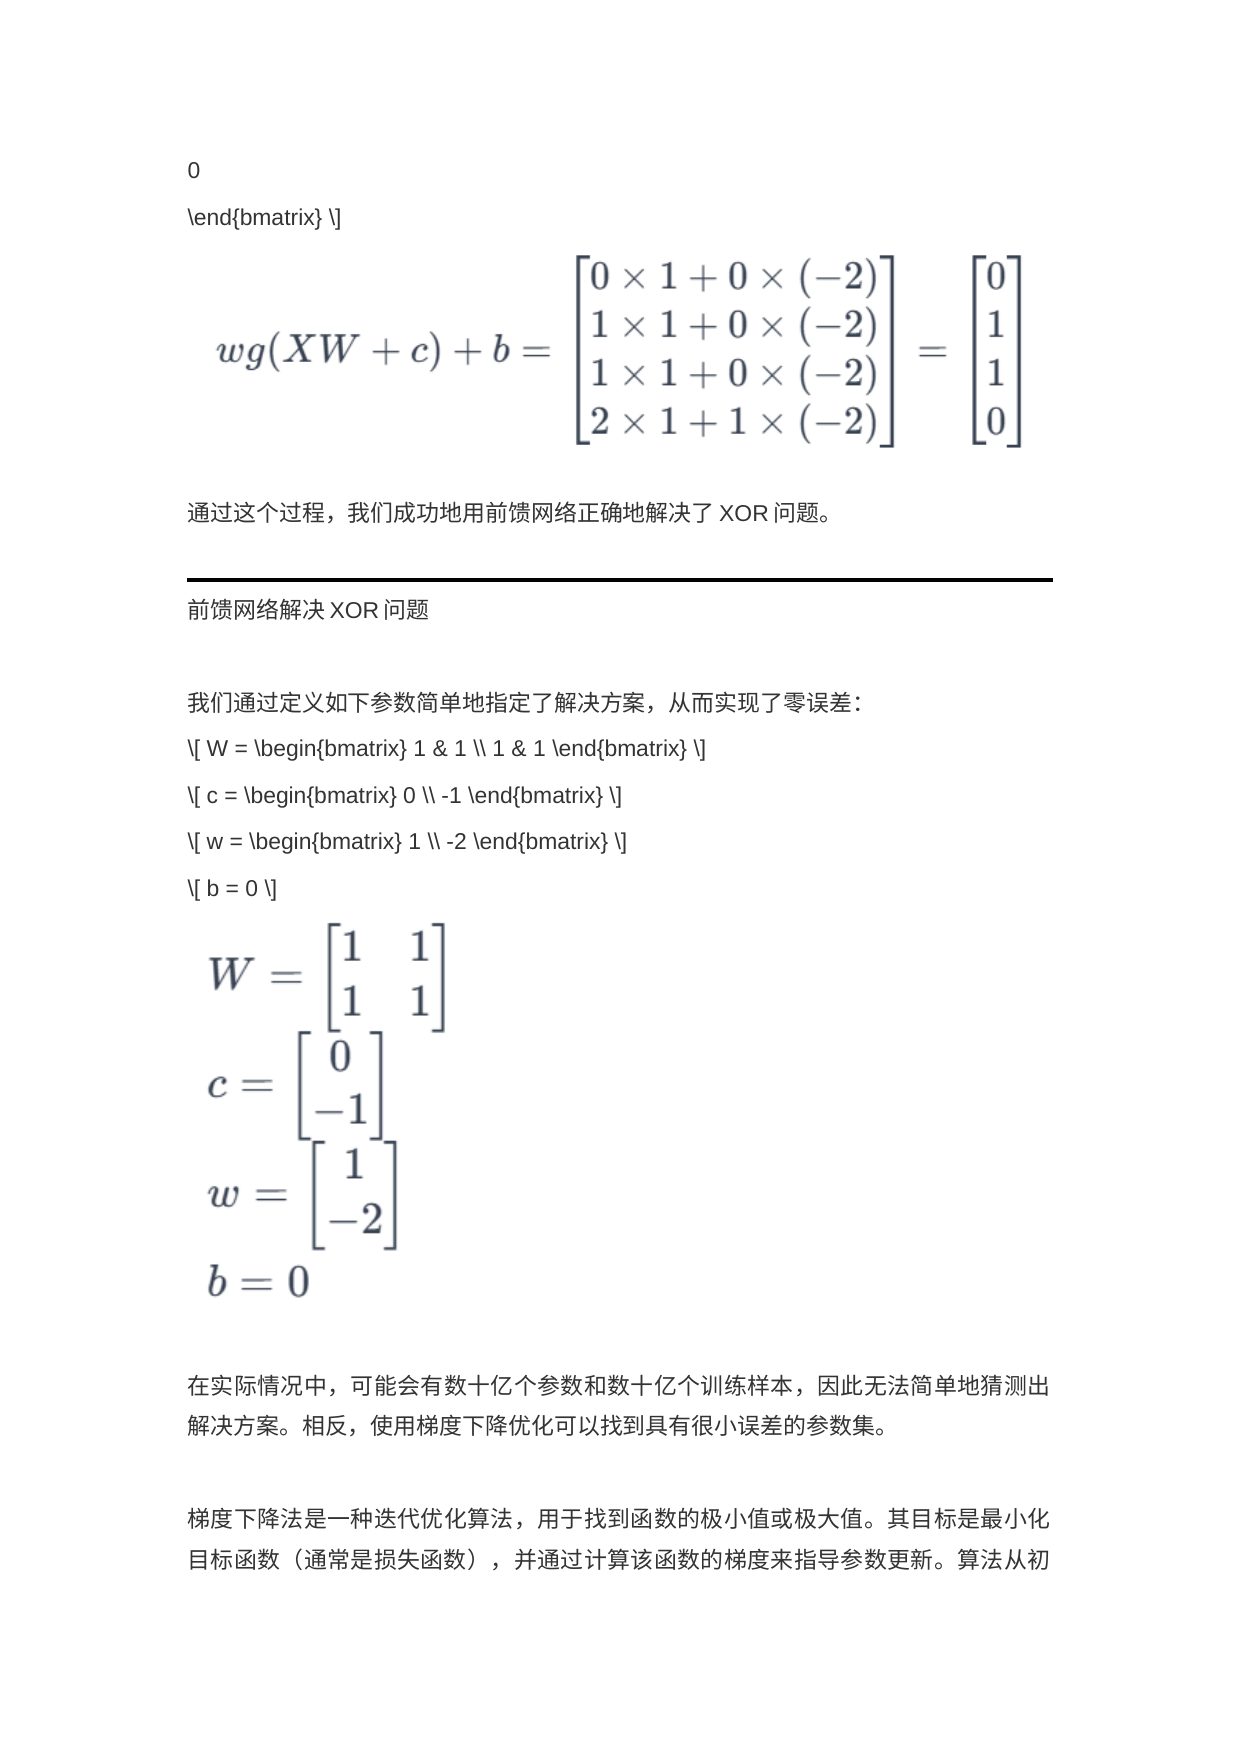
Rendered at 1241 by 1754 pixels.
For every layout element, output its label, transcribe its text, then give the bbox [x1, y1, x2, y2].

picture [187, 914, 481, 1329]
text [187, 1498, 1053, 1578]
text 0 [187, 150, 1053, 190]
text 通过这个过程，我们成功地用前馈网络正确地解决了XOR问题。 [187, 491, 1053, 532]
text \[ W = \begin{bmatrix} 1 & 1 \\ 1 & 1 \end{bmatrix} \] [187, 728, 1053, 768]
text 前馈网络解决XOR问题 [187, 588, 1053, 629]
text \[ w = \begin{bmatrix} 1 \\ -2 \end{bmatrix} \] [187, 821, 1053, 862]
picture [187, 243, 1053, 463]
text \[ c = \begin{bmatrix} 0 \\ -1 \end{bmatrix} \] [187, 775, 1053, 815]
text 在实际情况中，可能会有数十亿个参数和数十亿个训练样本，因此无法简单地猜测出解决方案。相反，使用梯度下降优化可以找到具有很小误差的参数集。 [187, 1364, 1053, 1445]
text 我们通过定义如下参数简单地指定了解决方案，从而实现了零误差： [187, 682, 1053, 722]
text \[ b = 0 \] [187, 868, 1053, 908]
text \end{bmatrix} \] [187, 197, 1053, 237]
